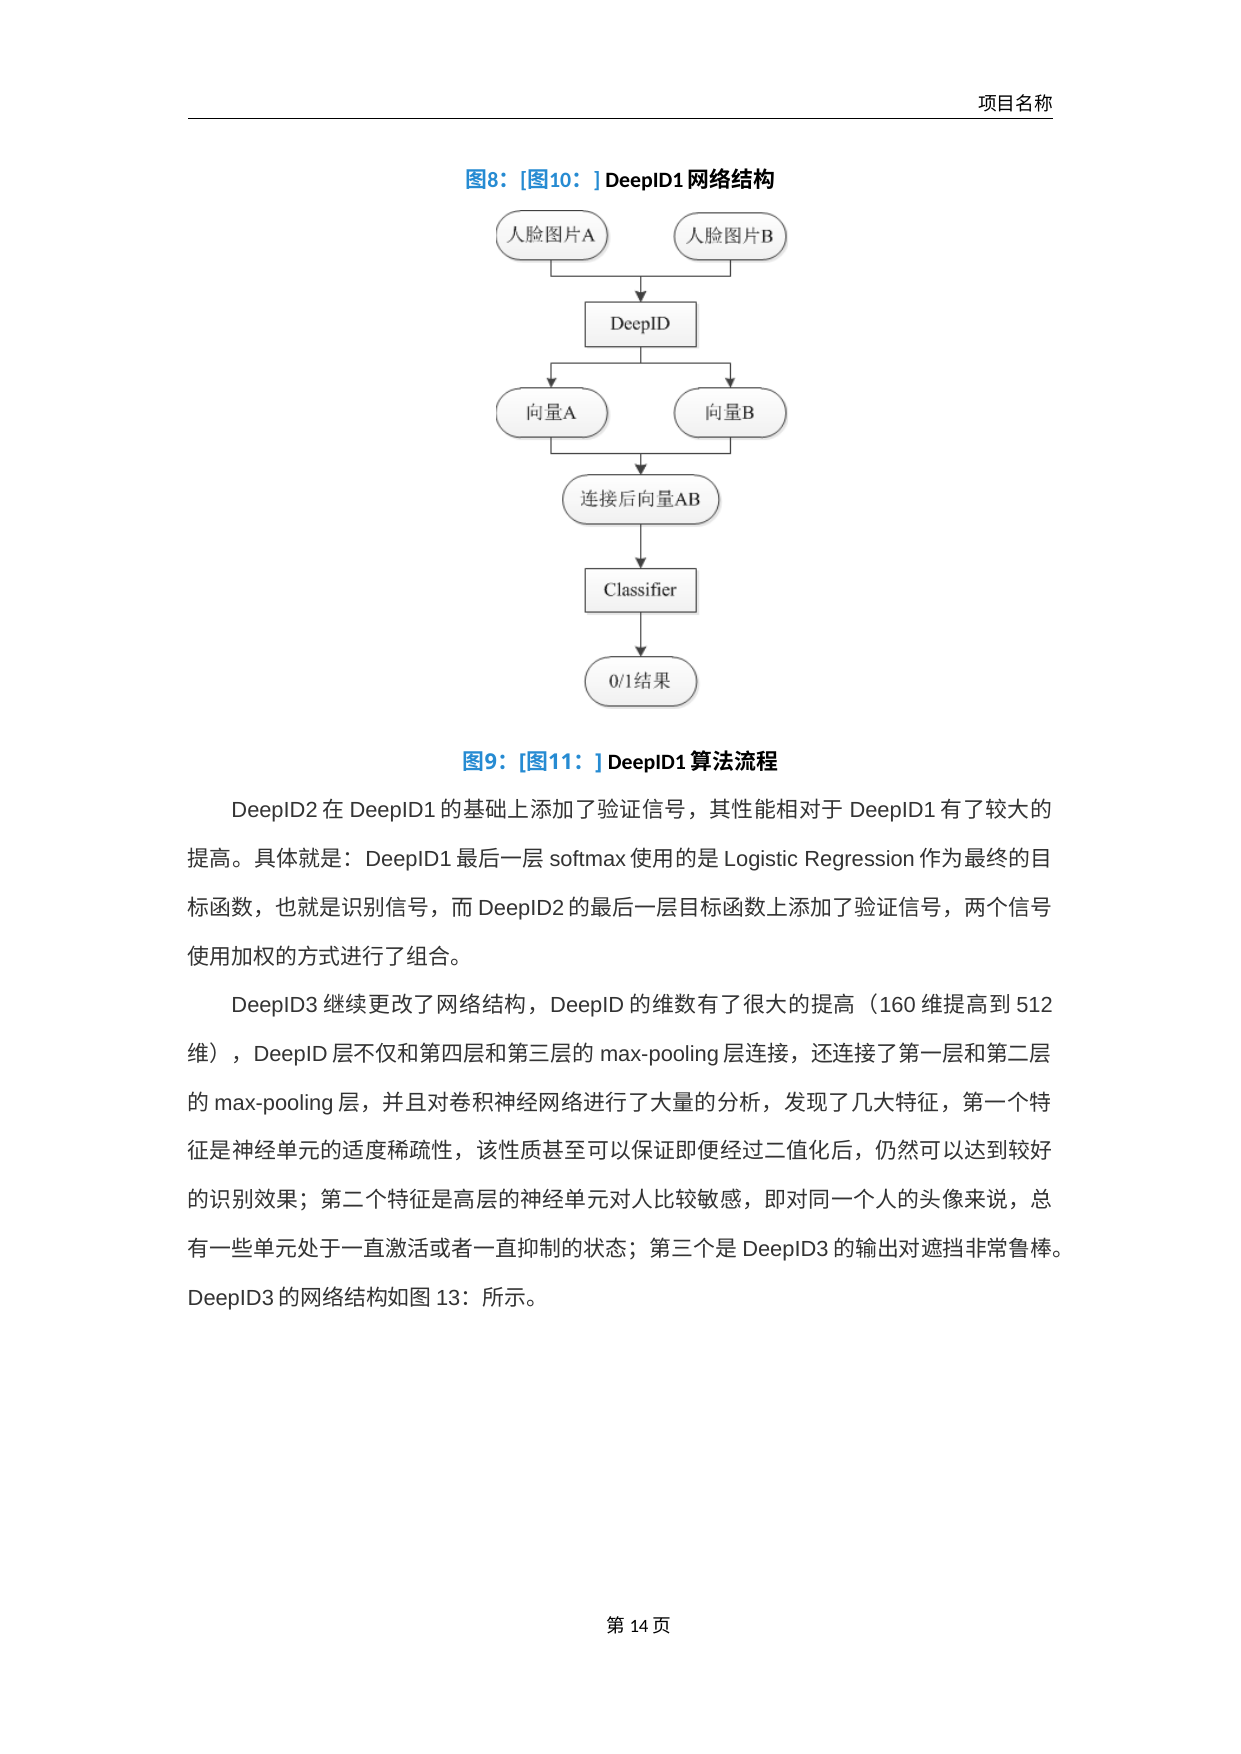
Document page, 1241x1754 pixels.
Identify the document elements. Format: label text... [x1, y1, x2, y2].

text DeepID1算法流程 [187, 744, 1053, 776]
text DeepID1网络结构 [187, 162, 1053, 194]
picture [496, 210, 789, 709]
text DeepID3继续更改了网络结构，DeepID的维数有了很大的提高（160维提高到512维），DeepID层不仅和第四层和第三层的max-pooling层连接，还连接了第一层和第二层的max-pooling层，并且对卷积神经网络进行了大量的分析，发现了几大特征，第一个特征是神经单元的适度稀疏性，该性质甚至可以保证即便经过二值化后，仍然可以达到较好的识别效果；第二个特征是高层的神经单元对人比较敏感，即对同一个人的头像来说，总有一些单元处于一直激活或者一直抑制的状态；第三个是 DeepID3的输出对遮挡非常鲁棒。DeepID3的网络结构如图11：所示。 [187, 987, 1053, 1312]
text DeepID2在DeepID1的基础上添加了验证信号，其性能相对于DeepID1有了较大的提高。具体就是：DeepID1最后一层softmax使用的是Logistic Regression作为最终的目标函数，也就是识别信号，而DeepID2的最后一层目标函数上添加了验证信号，两个信号使用加权的方式进行了组合。 [187, 792, 1053, 971]
